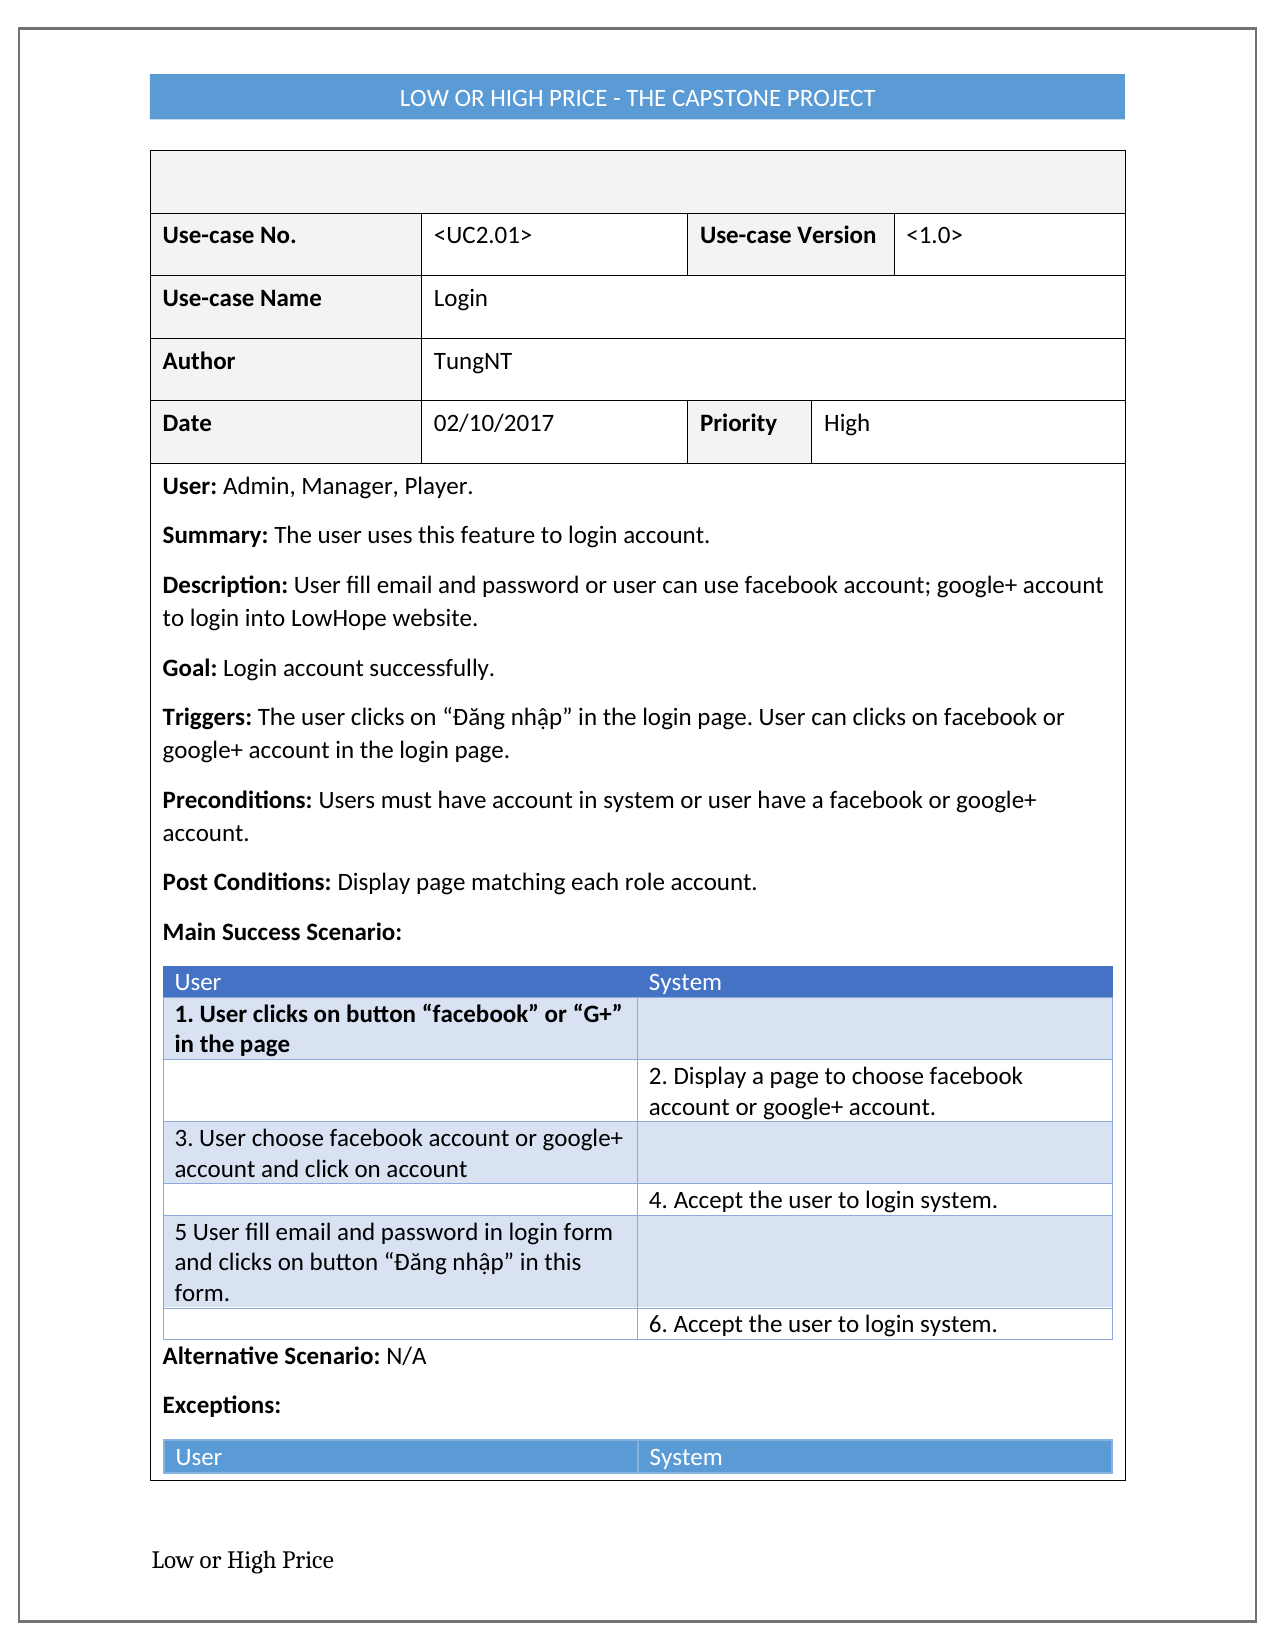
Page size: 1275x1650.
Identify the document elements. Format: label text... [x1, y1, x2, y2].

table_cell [151, 464, 1125, 1480]
table_cell Login [422, 276, 1125, 338]
table_cell TungNT [422, 339, 1125, 400]
table_cell <UC2.01> [422, 214, 687, 275]
table_cell Use-case Version [688, 214, 894, 275]
table_cell Author [151, 339, 421, 400]
table_cell Use-case Name [151, 276, 421, 338]
table_cell Use-case No. [151, 214, 421, 275]
table_cell <1.0> [895, 214, 1125, 275]
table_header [151, 151, 1125, 213]
table_cell High [812, 401, 1125, 463]
table_cell 02/10/2017 [422, 401, 687, 463]
table_cell Date [151, 401, 421, 463]
table_cell Priority [688, 401, 811, 463]
